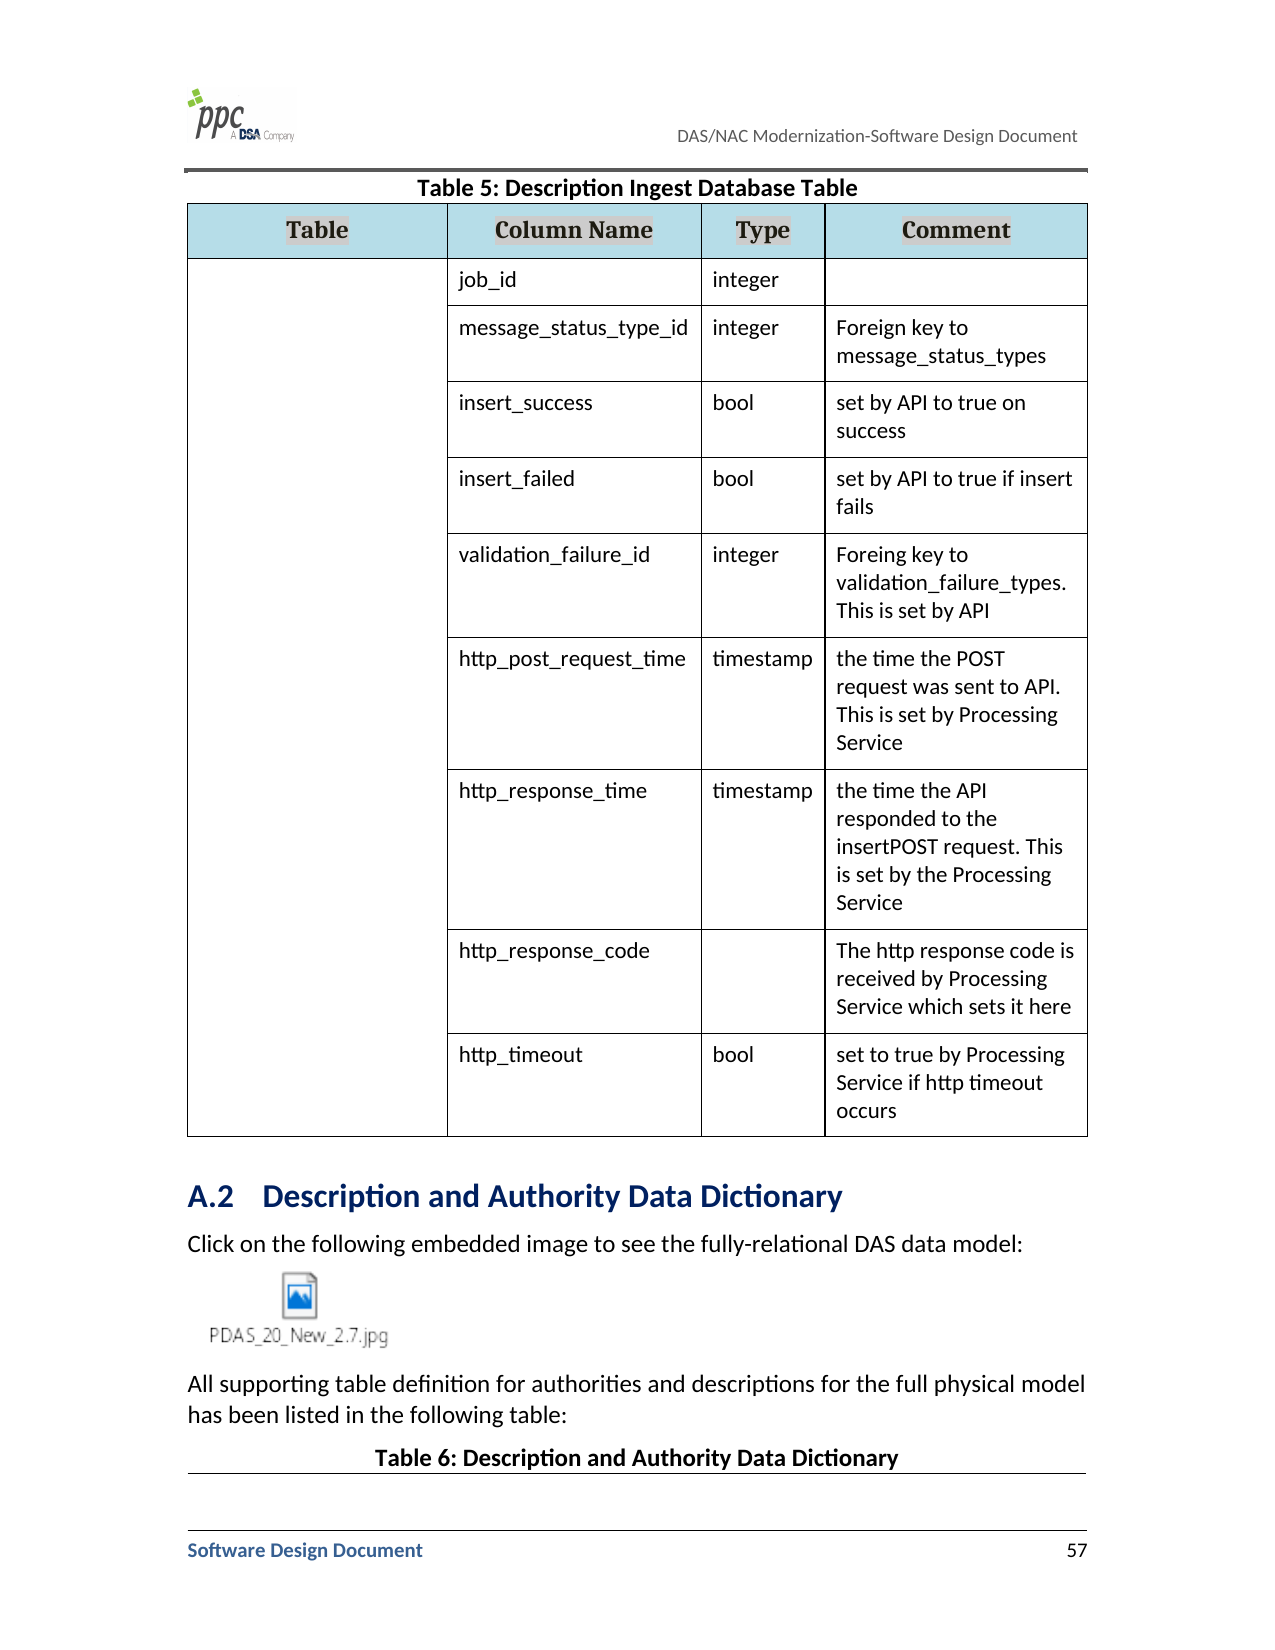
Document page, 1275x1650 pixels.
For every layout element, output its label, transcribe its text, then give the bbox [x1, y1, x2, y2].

table_cell bool [702, 1034, 824, 1136]
table_cell Column Name [448, 204, 701, 258]
table_cell integer [702, 306, 824, 381]
table_cell Type [702, 204, 824, 258]
text All supporting table definition for authorities and descriptions for the full physical model has been listed in the following table: [187, 1368, 1087, 1429]
table_cell Comment [826, 204, 1087, 258]
table_cell Table [188, 204, 447, 258]
table_cell the time the POST request was sent to API. This is set by Processing Service [826, 638, 1087, 769]
table_cell set by API to true on success [826, 382, 1087, 457]
table_cell timestamp [702, 638, 824, 769]
table_cell Foreing key to validation_failure_types. This is set by API [826, 534, 1087, 637]
table_cell insert_success [448, 382, 701, 457]
table_cell bool [702, 458, 824, 533]
table_cell the time the API responded to the insertPOST request. This is set by the Processing Service [826, 770, 1087, 928]
table_cell Foreign key to message_status_types [826, 306, 1087, 381]
table_cell timestamp [702, 770, 824, 928]
picture [187, 87, 297, 143]
table_cell http_post_request_time [448, 638, 701, 769]
text Description and Authority Data Dictionary [187, 1175, 1087, 1216]
table_cell http_response_code [448, 930, 701, 1032]
table_cell http_response_time [448, 770, 701, 928]
table_cell [826, 259, 1087, 305]
table_cell http_timeout [448, 1034, 701, 1136]
table_cell job_id [448, 259, 701, 305]
table_cell message_status_type_id [448, 306, 701, 381]
table_cell insert_failed [448, 458, 701, 533]
text Click on the following embedded image to see the fully-relational DAS data model: [187, 1228, 1087, 1258]
table_cell set by API to true if insert fails [826, 458, 1087, 533]
table_cell set to true by Processing Service if http timeout occurs [826, 1034, 1087, 1136]
table_cell The http response code is received by Processing Service which sets it here [826, 930, 1087, 1032]
table_cell bool [702, 382, 824, 457]
table_cell validation_failure_id [448, 534, 701, 637]
table_cell [702, 930, 824, 1032]
table_cell integer [702, 259, 824, 305]
table_cell integer [702, 534, 824, 637]
